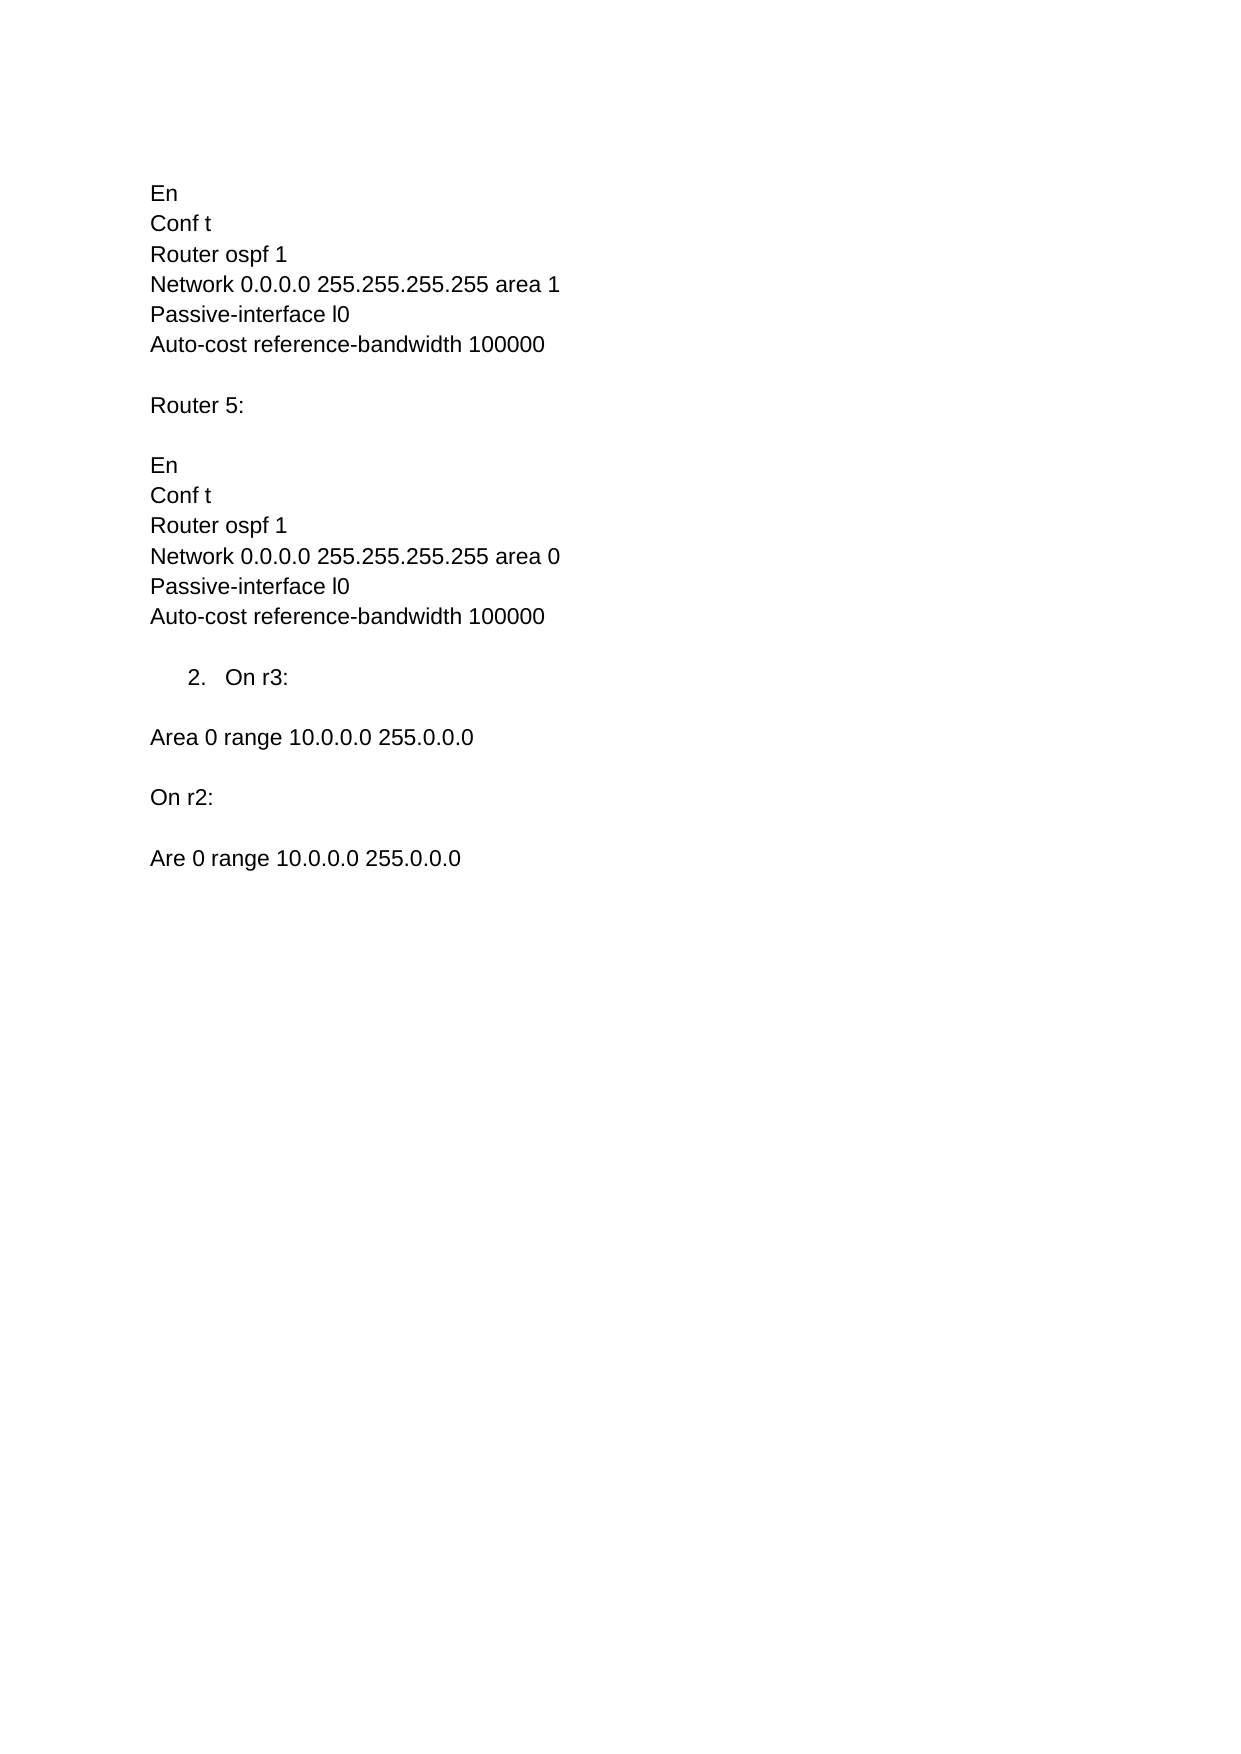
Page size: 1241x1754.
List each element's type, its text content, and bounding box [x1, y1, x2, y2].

text Router 5: [150, 392, 1090, 418]
text Passive-interface l0 [150, 301, 1090, 327]
text Network 0.0.0.0 255.255.255.255 area 0 [150, 543, 1090, 569]
text Conf t [150, 210, 1090, 237]
text Router ospf 1 [150, 512, 1090, 539]
text Auto-cost reference-bandwidth 100000 [150, 331, 1090, 358]
list On r3: [187, 663, 1090, 690]
text Router ospf 1 [150, 241, 1090, 267]
text En [150, 452, 1090, 478]
text Conf t [150, 482, 1090, 509]
text Network 0.0.0.0 255.255.255.255 area 1 [150, 271, 1090, 297]
text En [150, 180, 1090, 207]
text Passive-interface l0 [150, 573, 1090, 599]
text Area 0 range 10.0.0.0 255.0.0.0 [150, 724, 1090, 750]
text Auto-cost reference-bandwidth 100000 [150, 603, 1090, 629]
text On r2: [150, 784, 1090, 811]
text Are 0 range 10.0.0.0 255.0.0.0 [150, 845, 1090, 871]
